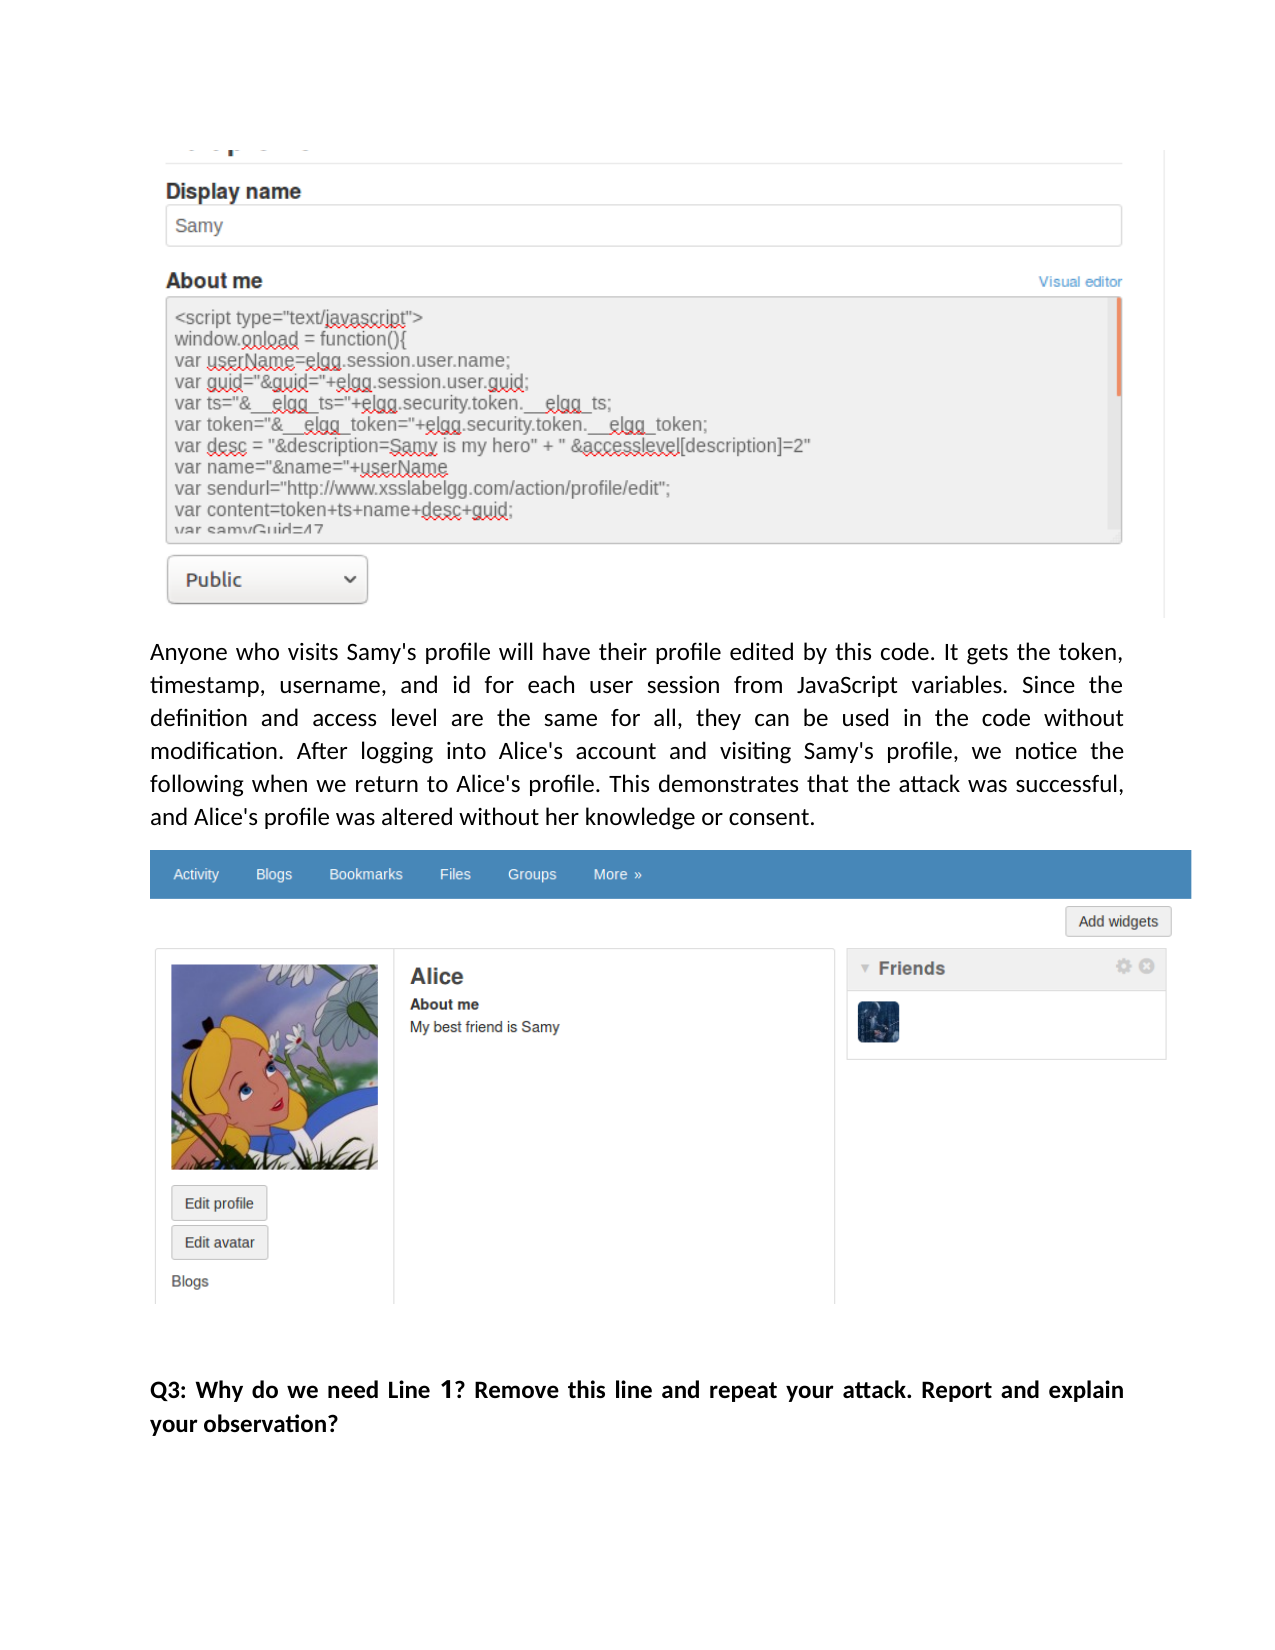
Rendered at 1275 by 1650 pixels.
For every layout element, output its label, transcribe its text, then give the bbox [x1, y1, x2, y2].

picture [150, 850, 1192, 1304]
picture [150, 150, 1169, 618]
text Q3: Why do we need Line 1? Remove this line and repeat your attack. Report and explain your observation? [150, 1372, 1125, 1439]
text Anyone who visits Samy's profile will have their profile edited by this code. It gets the token, timestamp, username, and id for each user session from JavaScript variables. Since the definition and access level are the same for all, they can be used in the code without modification. After logging into Alice's account and visiting Samy's profile, we notice the following when we return to Alice's profile. This demonstrates that the attack was successful, and Alice's profile was altered without her knowledge or consent. [150, 636, 1125, 831]
